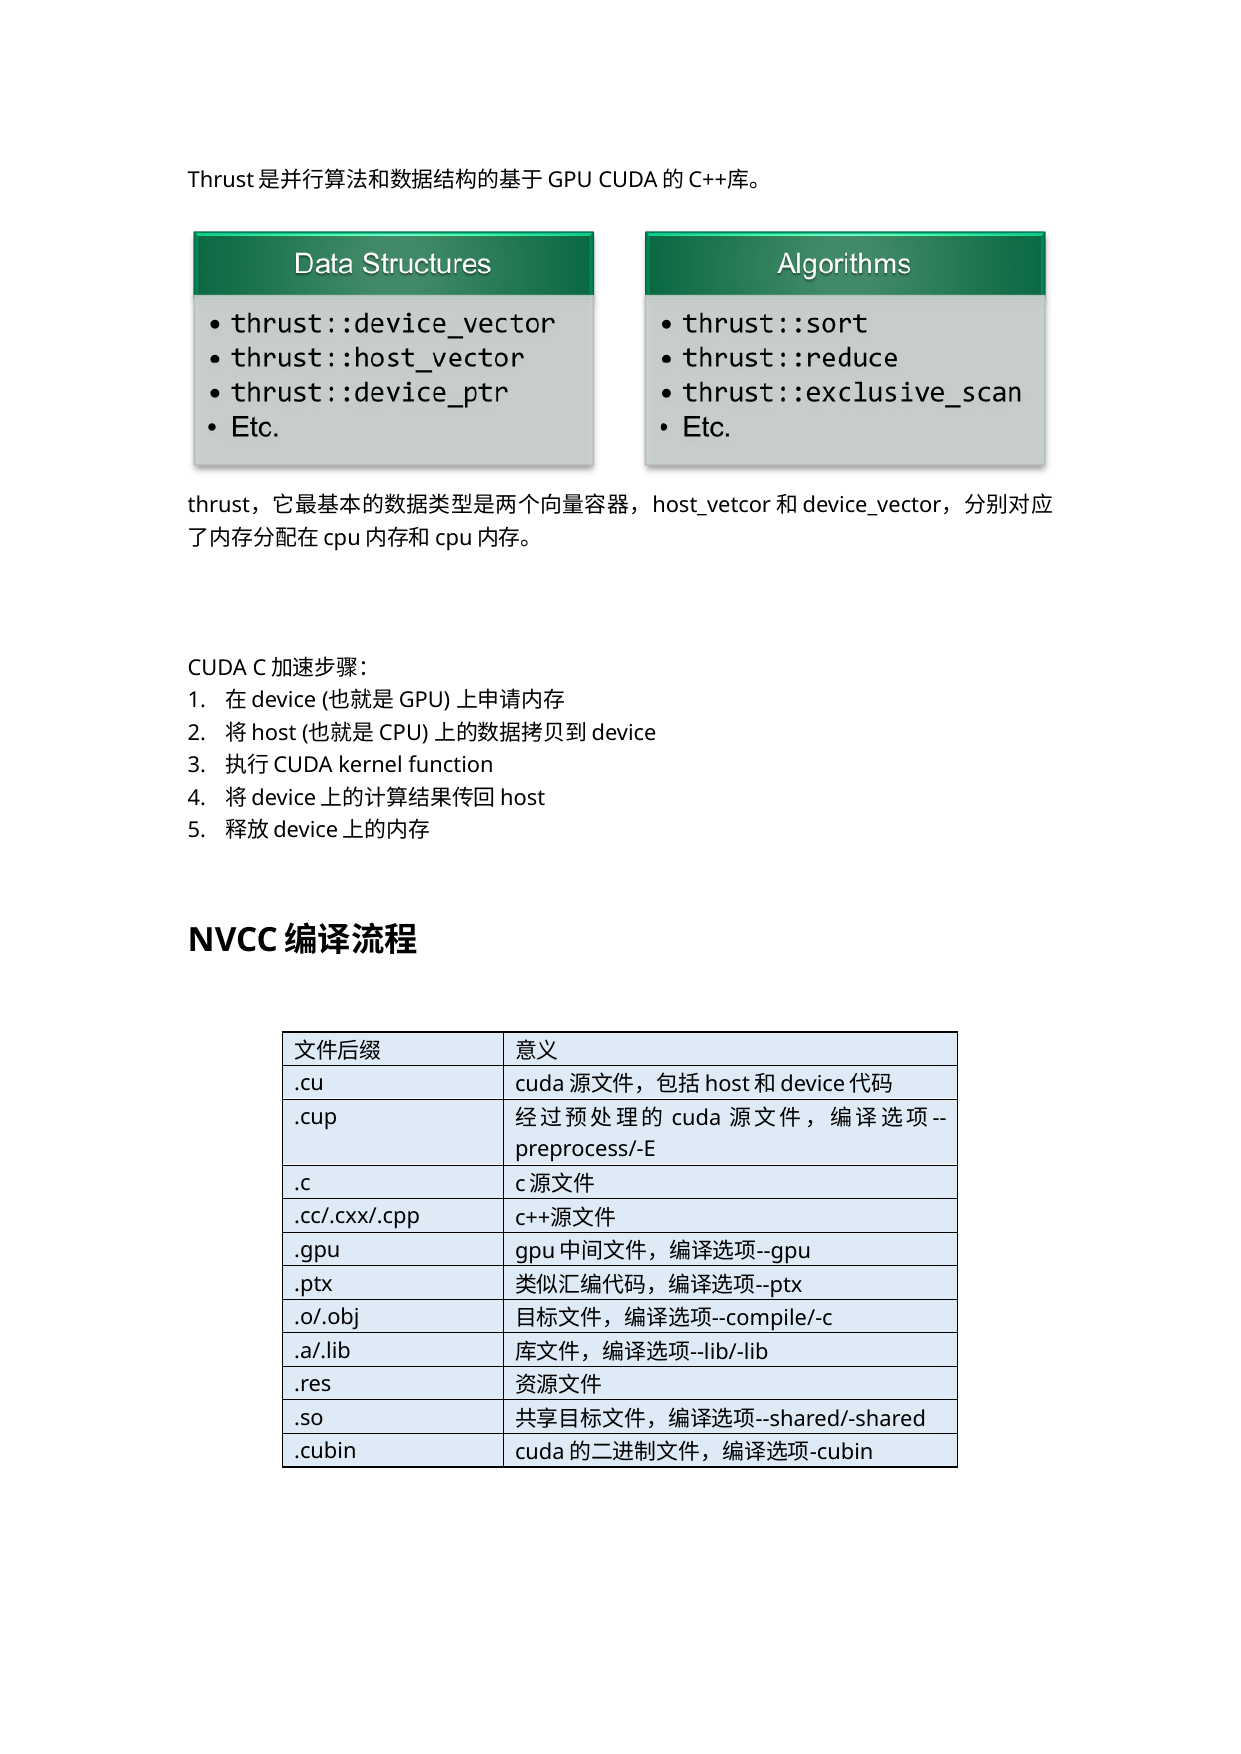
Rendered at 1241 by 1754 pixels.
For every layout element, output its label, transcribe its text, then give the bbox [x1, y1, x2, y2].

table_cell cuda的二进制文件，编译选项-cubin [504, 1434, 957, 1466]
text thrust，它最基本的数据类型是两个向量容器，host_vetcor和device_vector，分别对应了内存分配在cpu内存和cpu内存。 [187, 487, 1053, 552]
table_header 文件后缀 [283, 1033, 503, 1065]
table_cell .cubin [283, 1434, 503, 1466]
table_cell 目标文件，编译选项--compile/-c [504, 1300, 957, 1332]
table_cell 类似汇编代码，编译选项--ptx [504, 1266, 957, 1299]
table_cell .cu [283, 1066, 503, 1098]
list 释放device上的内存 [187, 812, 1053, 844]
table_cell .ptx [283, 1266, 503, 1299]
table_cell gpu中间文件，编译选项--gpu [504, 1233, 957, 1265]
list 将host (也就是CPU) 上的数据拷贝到device [187, 714, 1053, 747]
list 将device上的计算结果传回host [187, 779, 1053, 812]
table_cell .so [283, 1400, 503, 1433]
table_cell 共享目标文件，编译选项--shared/-shared [504, 1400, 957, 1433]
list 执行CUDA kernel function [187, 747, 1053, 779]
list 在device (也就是GPU) 上申请内存 [187, 682, 1053, 714]
table_cell .cc/.cxx/.cpp [283, 1199, 503, 1232]
table_cell .res [283, 1367, 503, 1399]
table_cell 资源文件 [504, 1367, 957, 1399]
picture [187, 227, 1053, 477]
table_cell c源文件 [504, 1166, 957, 1198]
text Thrust是并行算法和数据结构的基于GPU CUDA的C++库。 [187, 162, 1053, 194]
subtitle NVCC编译流程 [187, 904, 1053, 969]
table_cell 经过预处理的cuda源文件，编译选项--preprocess/-E [504, 1100, 957, 1164]
table_cell c++源文件 [504, 1199, 957, 1232]
table_cell cuda源文件，包括host和device代码 [504, 1066, 957, 1098]
table_cell .c [283, 1166, 503, 1198]
table_cell .cup [283, 1100, 503, 1164]
table_cell 库文件，编译选项--lib/-lib [504, 1333, 957, 1366]
table_cell .a/.lib [283, 1333, 503, 1366]
table_cell .o/.obj [283, 1300, 503, 1332]
table_cell .gpu [283, 1233, 503, 1265]
table_header 意义 [504, 1033, 957, 1065]
text CUDA C加速步骤： [187, 649, 1053, 682]
